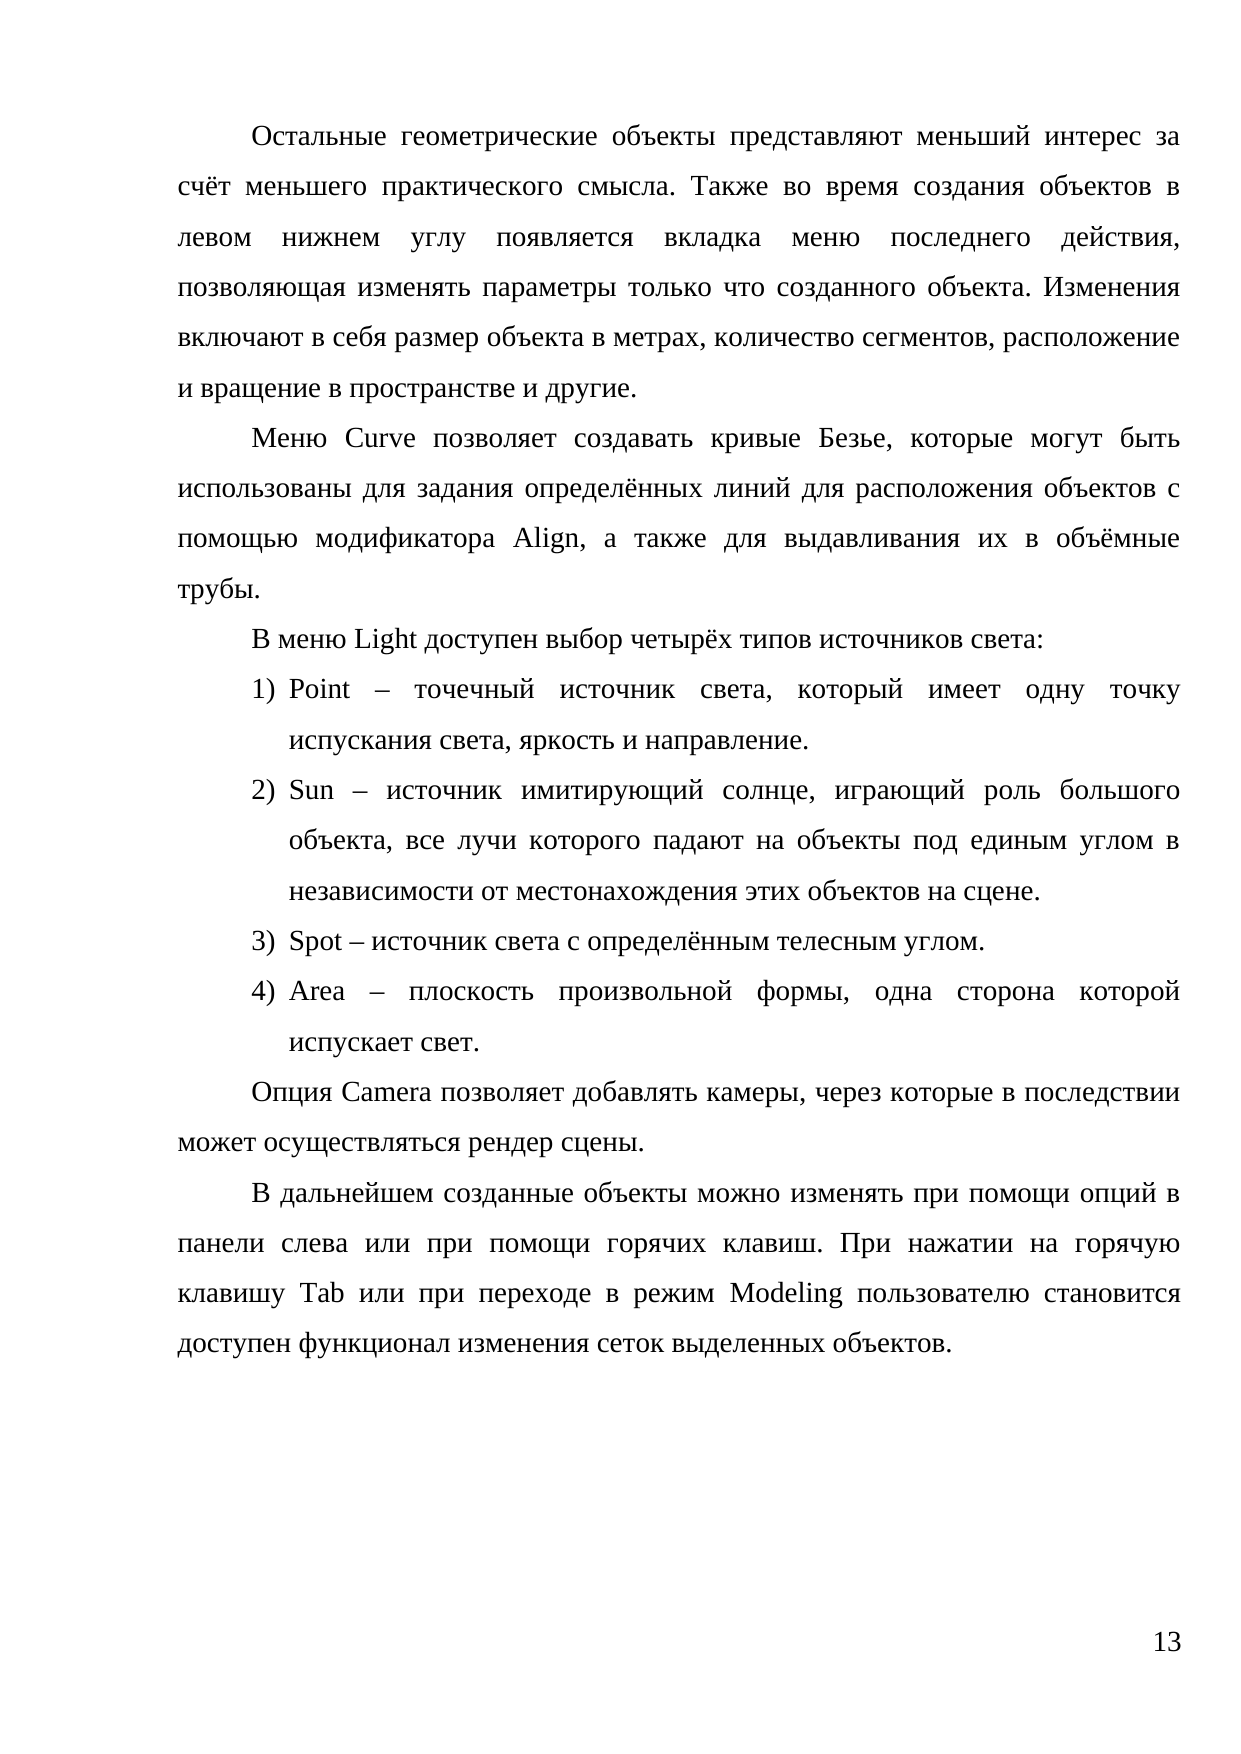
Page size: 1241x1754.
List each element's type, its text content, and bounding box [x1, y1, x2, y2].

list Опция Camera позволяет добавлять камеры, через которые в последствии может осуществляться рендер сцены. [177, 1074, 1181, 1158]
list Spot – источник света с определённым телесным углом. [251, 923, 1181, 957]
list Остальные геометрические объекты представляют меньший интерес за счёт меньшего практического смысла. Также во время создания объектов в левом нижнем углу появляется вкладка меню последнего действия, позволяющая изменять параметры только что созданного объекта. Изменения включают в себя размер объекта в метрах, количество сегментов, расположение и вращение в пространстве и другие. [177, 118, 1181, 403]
list Меню Curve позволяет создавать кривые Безье, которые могут быть использованы для задания определённых линий для расположения объектов с помощью модификатора Align, а также для выдавливания их в объёмные трубы. [177, 420, 1181, 604]
list Point – точечный источник света, который имеет одну точку испускания света, яркость и направление. [251, 672, 1181, 755]
list В меню Light доступен выбор четырёх типов источников света: [177, 621, 1181, 655]
list Sun – источник имитирующий солнце, играющий роль большого объекта, все лучи которого падают на объекты под единым углом в независимости от местонахождения этих объектов на сцене. [251, 772, 1181, 906]
list Area – плоскость произвольной формы, одна сторона которой испускает свет. [251, 973, 1181, 1057]
list В дальнейшем созданные объекты можно изменять при помощи опций в панели слева или при помощи горячих клавиш. При нажатии на горячую клавишу Tab или при переходе в режим Modeling пользователю становится доступен функционал изменения сеток выделенных объектов. [177, 1175, 1181, 1359]
